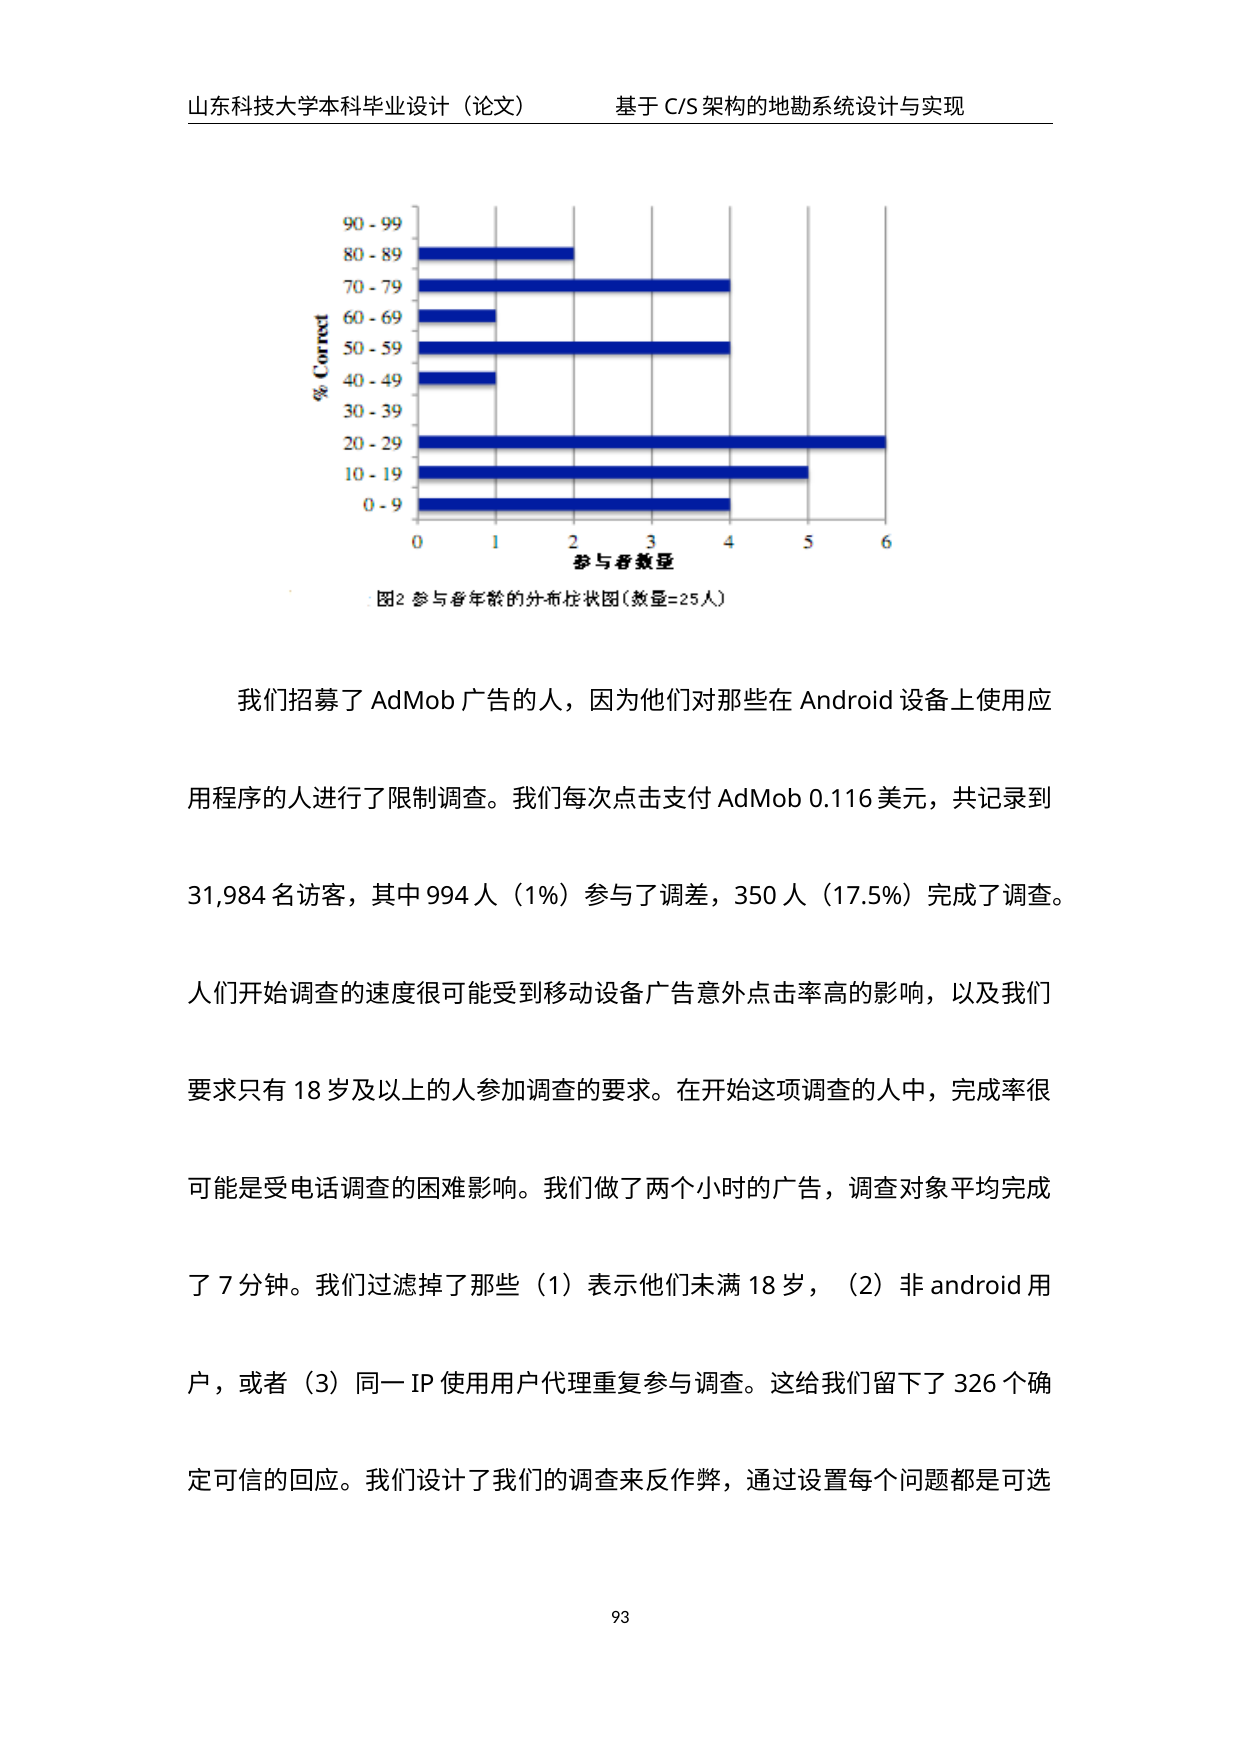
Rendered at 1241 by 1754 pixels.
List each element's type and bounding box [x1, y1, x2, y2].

text [187, 666, 1053, 1511]
picture [276, 162, 949, 618]
